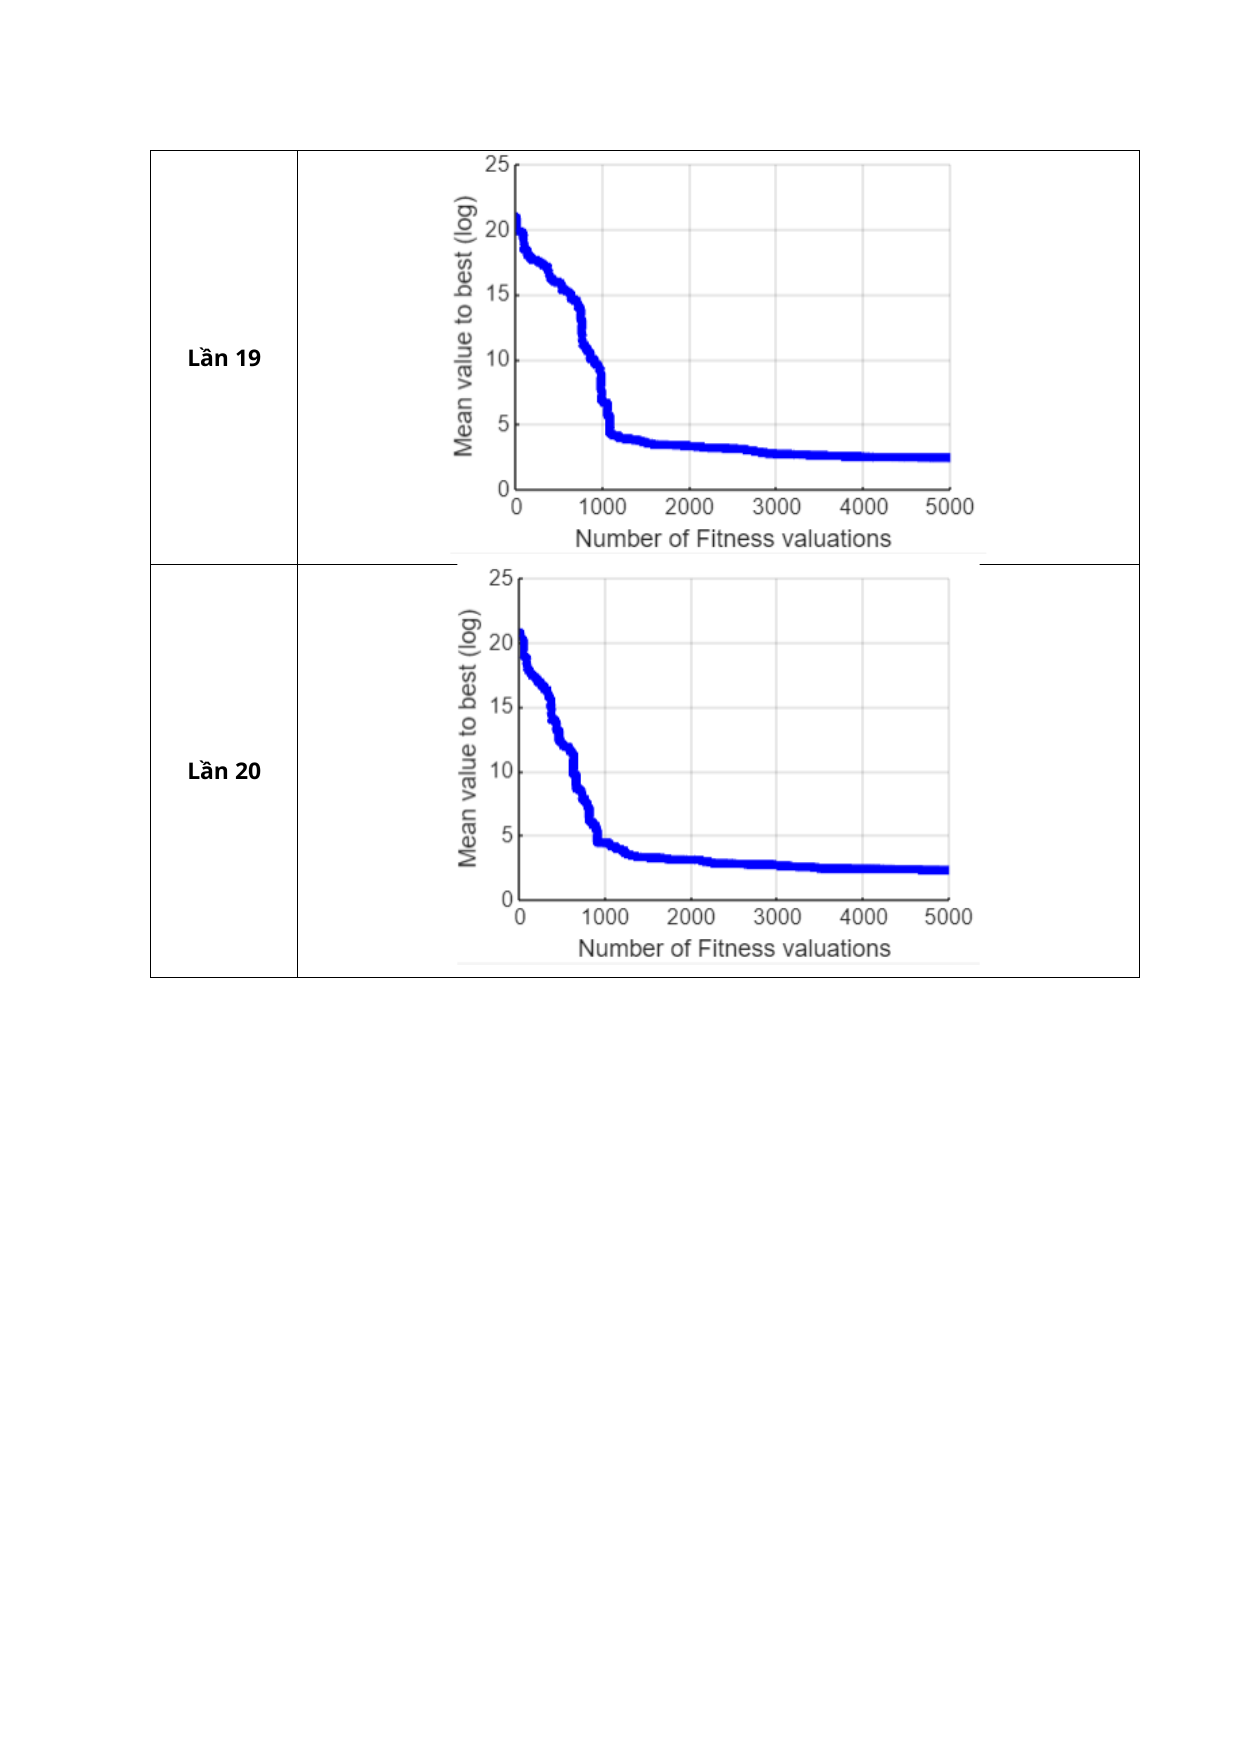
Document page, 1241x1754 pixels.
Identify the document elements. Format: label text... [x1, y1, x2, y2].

picture [457, 564, 980, 965]
table_cell [298, 151, 1139, 563]
table_cell Lần 20 [151, 565, 297, 977]
picture [450, 151, 987, 554]
table_cell Lần 19 [151, 151, 297, 563]
table_cell [298, 565, 1139, 977]
